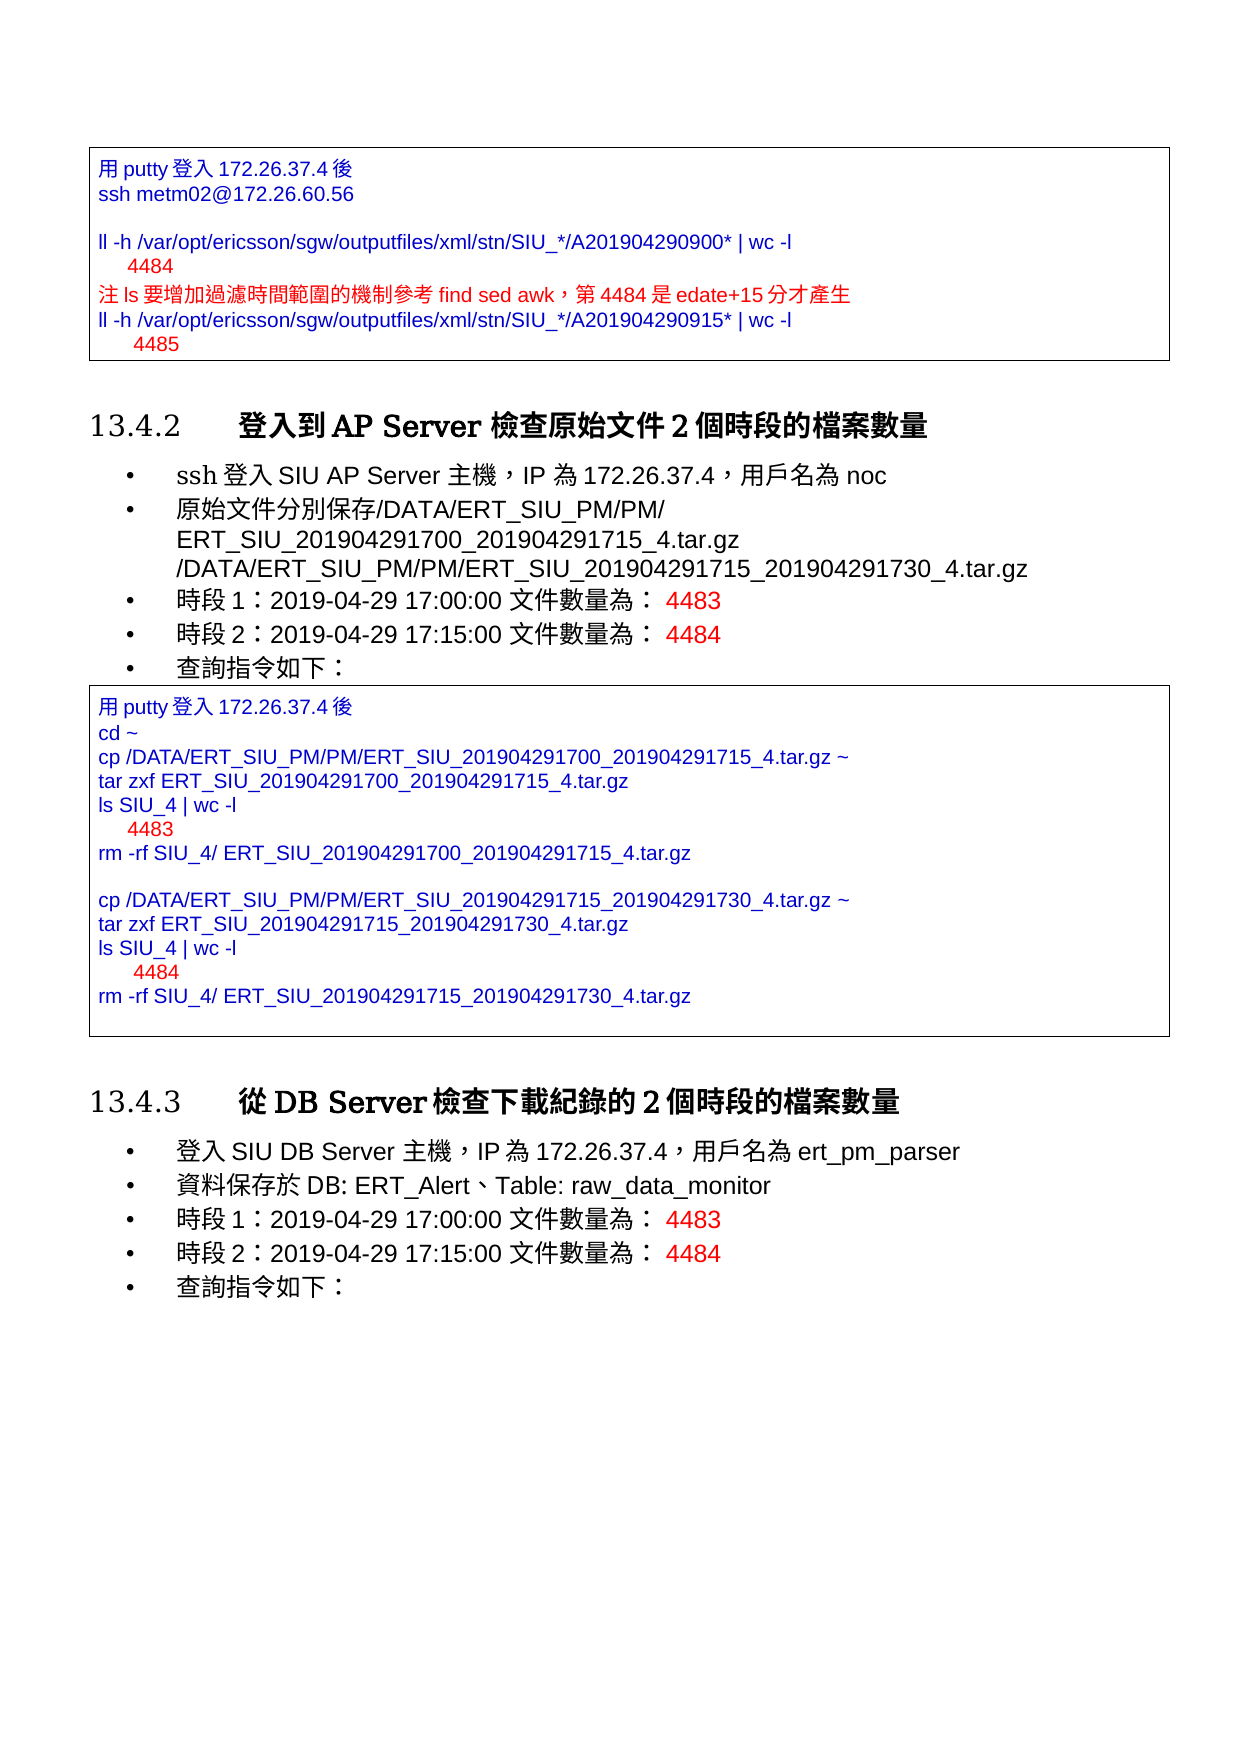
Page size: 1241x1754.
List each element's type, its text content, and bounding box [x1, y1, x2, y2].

text ​​ls SIU_4 | wc -l [98, 936, 1161, 960]
text rm -rf SIU_4/ ERT_SIU_201904291700_201904291715_4.tar.gz [98, 840, 1161, 864]
text ​ 4484 [98, 254, 1161, 278]
text ssh metm02@172.26.60.56 [98, 182, 1161, 206]
list 時段1：2019-04-29 17:00:00 文件數量為： 4483 [126, 583, 1152, 617]
text ​​ll -h /var/opt/ericsson/sgw/outputfiles/xml/stn/SIU_*/A201904290915* | wc -l [98, 308, 1161, 332]
text ​ 4483 [98, 816, 1161, 840]
list 時段2：2019-04-29 17:15:00 文件數量為： 4484 [126, 1236, 1152, 1269]
list 查詢指令如下： [126, 651, 1152, 685]
list 查詢指令如下： [126, 1269, 1152, 1304]
subtitle 從DB Server檢查下載紀錄的2個時段的檔案數量 [89, 1078, 1152, 1121]
list ​​資料保存於DB: ERT_Alert、Table: raw_data_monitor [126, 1167, 1152, 1201]
list 時段2：2019-04-29 17:15:00 文件數量為： 4484 [126, 617, 1152, 651]
text tar zxf ERT_SIU_201904291715_201904291730_4.tar.gz [98, 912, 1161, 936]
text tar zxf ERT_SIU_201904291700_201904291715_4.tar.gz [98, 768, 1161, 792]
text 注 ls要增加過濾時間範圍的機制參考find sed awk，第4484是edate+15分才產生 [98, 278, 1161, 308]
list 時段1：2019-04-29 17:00:00 文件數量為： 4483 [126, 1201, 1152, 1236]
subtitle 登入到AP Server 檢查原始文件2個時段的檔案數量 [89, 402, 1152, 445]
list 登入SIU DB Server 主機，​IP為172.26.37.4，用戶名為ert_pm_parser [126, 1133, 1152, 1167]
list ​​ssh登入SIU AP Server 主機，​IP 為172.26.37.4，用戶名為 noc [126, 457, 1152, 491]
text 用putty登入172.26.37.4後 [90, 150, 1169, 182]
text ​ 4485 [90, 332, 1169, 358]
list /DATA/ERT_SIU_PM/PM/ERT_SIU_201904291715_201904291730_4.tar.gz [176, 554, 1152, 583]
text ll -h /var/opt/ericsson/sgw/outputfiles/xml/stn/SIU_*/A201904290900* | wc -l [98, 230, 1161, 254]
text ​​ls SIU_4 | wc -l [98, 792, 1161, 816]
list ​​原始文件分別保存/DATA/ERT_SIU_PM/PM/ERT_SIU_201904291700_201904291715_4.tar.gz [126, 491, 1152, 554]
text rm -rf SIU_4/ ERT_SIU_201904291715_201904291730_4.tar.gz [98, 984, 1161, 1008]
text cd ~ [98, 721, 1161, 744]
text cp /DATA/ERT_SIU_PM/PM/ERT_SIU_201904291700_201904291715_4.tar.gz ~ [98, 744, 1161, 768]
text ​​cp /DATA/ERT_SIU_PM/PM/ERT_SIU_201904291715_201904291730_4.tar.gz ~ [98, 888, 1161, 912]
text ​​ 4484 [98, 960, 1161, 984]
text 用putty登入172.26.37.4後 [90, 688, 1169, 721]
